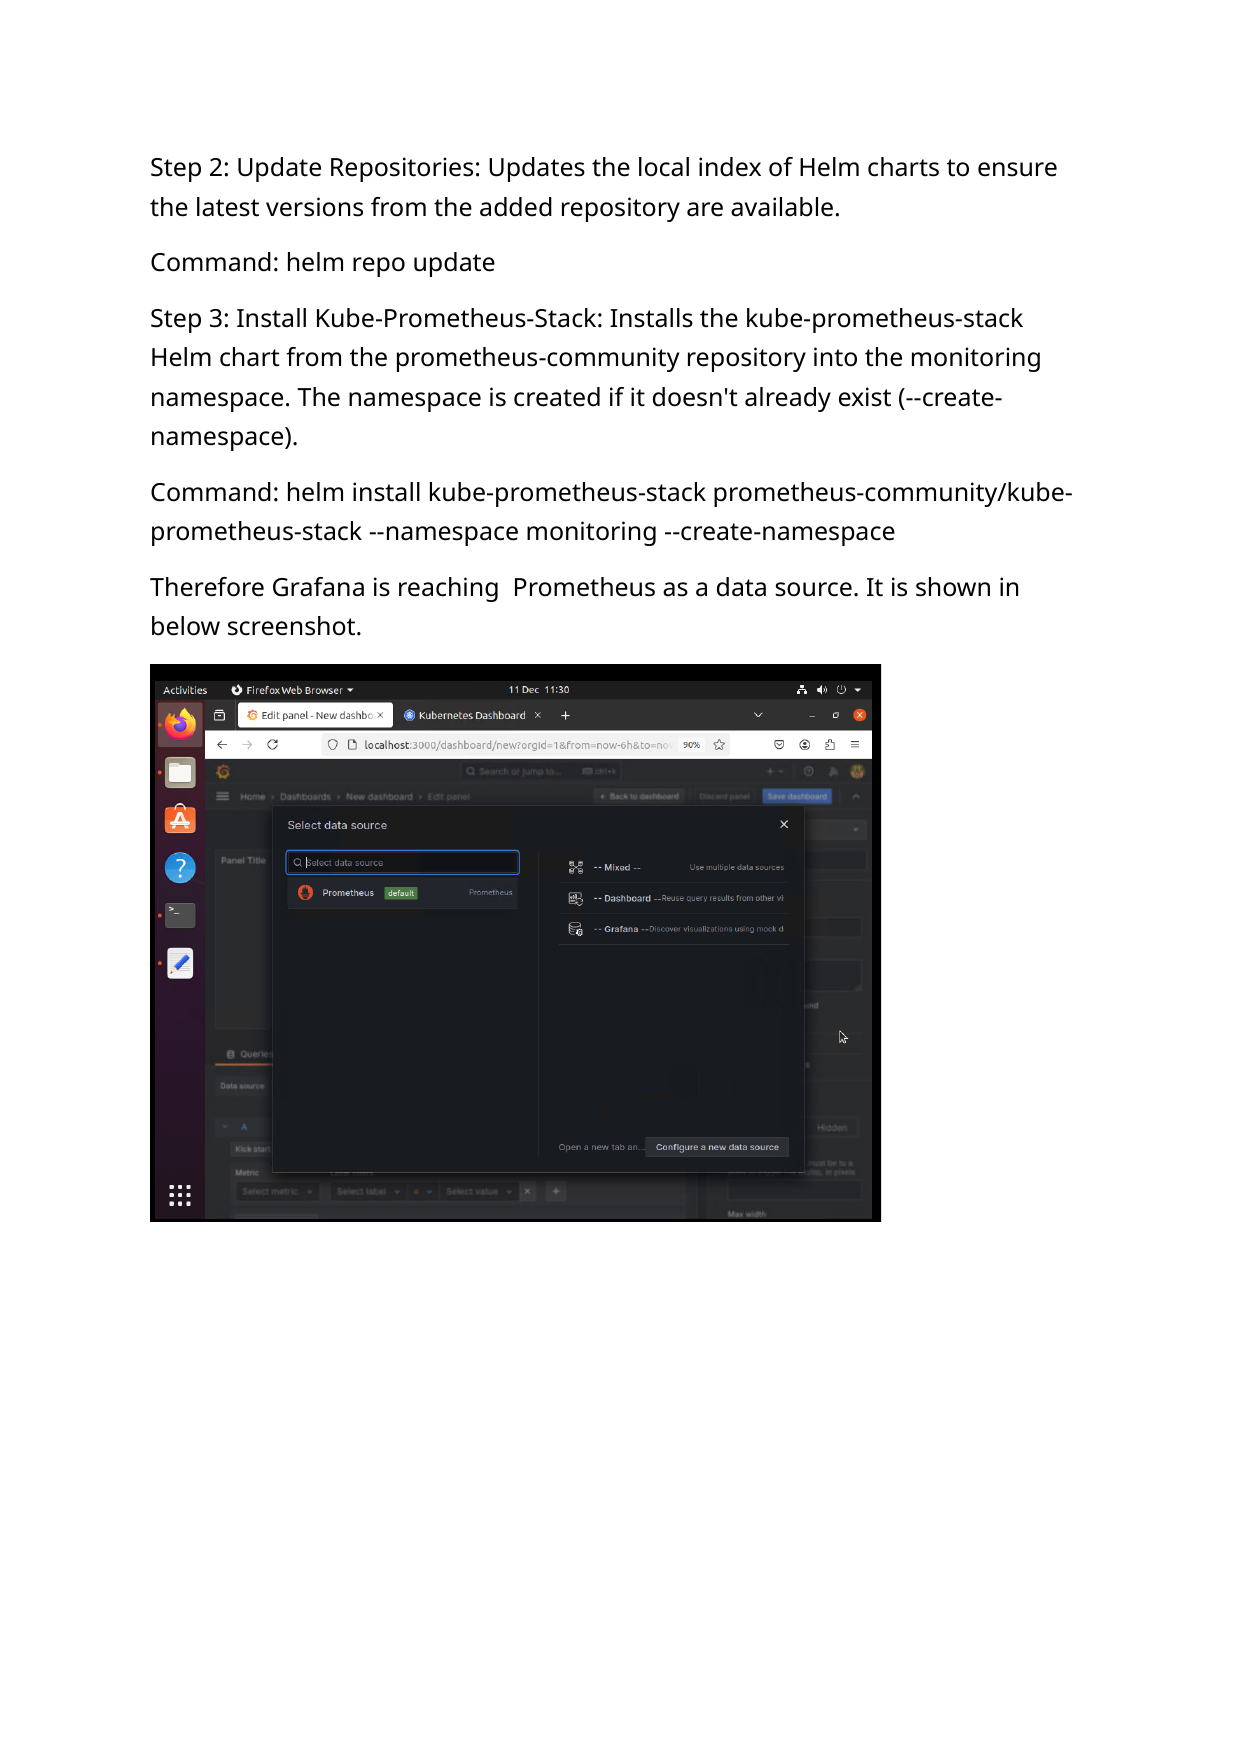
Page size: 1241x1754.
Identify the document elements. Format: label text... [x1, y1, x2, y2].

text Step 2: Update Repositories: Updates the local index of Helm charts to ensure the latest versions from the added repository are available. [150, 150, 1090, 223]
picture [150, 664, 882, 1222]
text Command: helm install kube-prometheus-stack prometheus-community/kube-prometheus-stack --namespace monitoring --create-namespace [150, 474, 1090, 547]
text Step 3: Install Kube-Prometheus-Stack: Installs the kube-prometheus-stack Helm chart from the prometheus-community repository into the monitoring namespace. The namespace is created if it doesn't already exist (--create-namespace). [150, 301, 1090, 452]
text Command: helm repo update [150, 245, 1090, 279]
text Therefore Grafana is reaching Prometheus as a data source. It is shown in below screenshot. [150, 569, 1090, 642]
